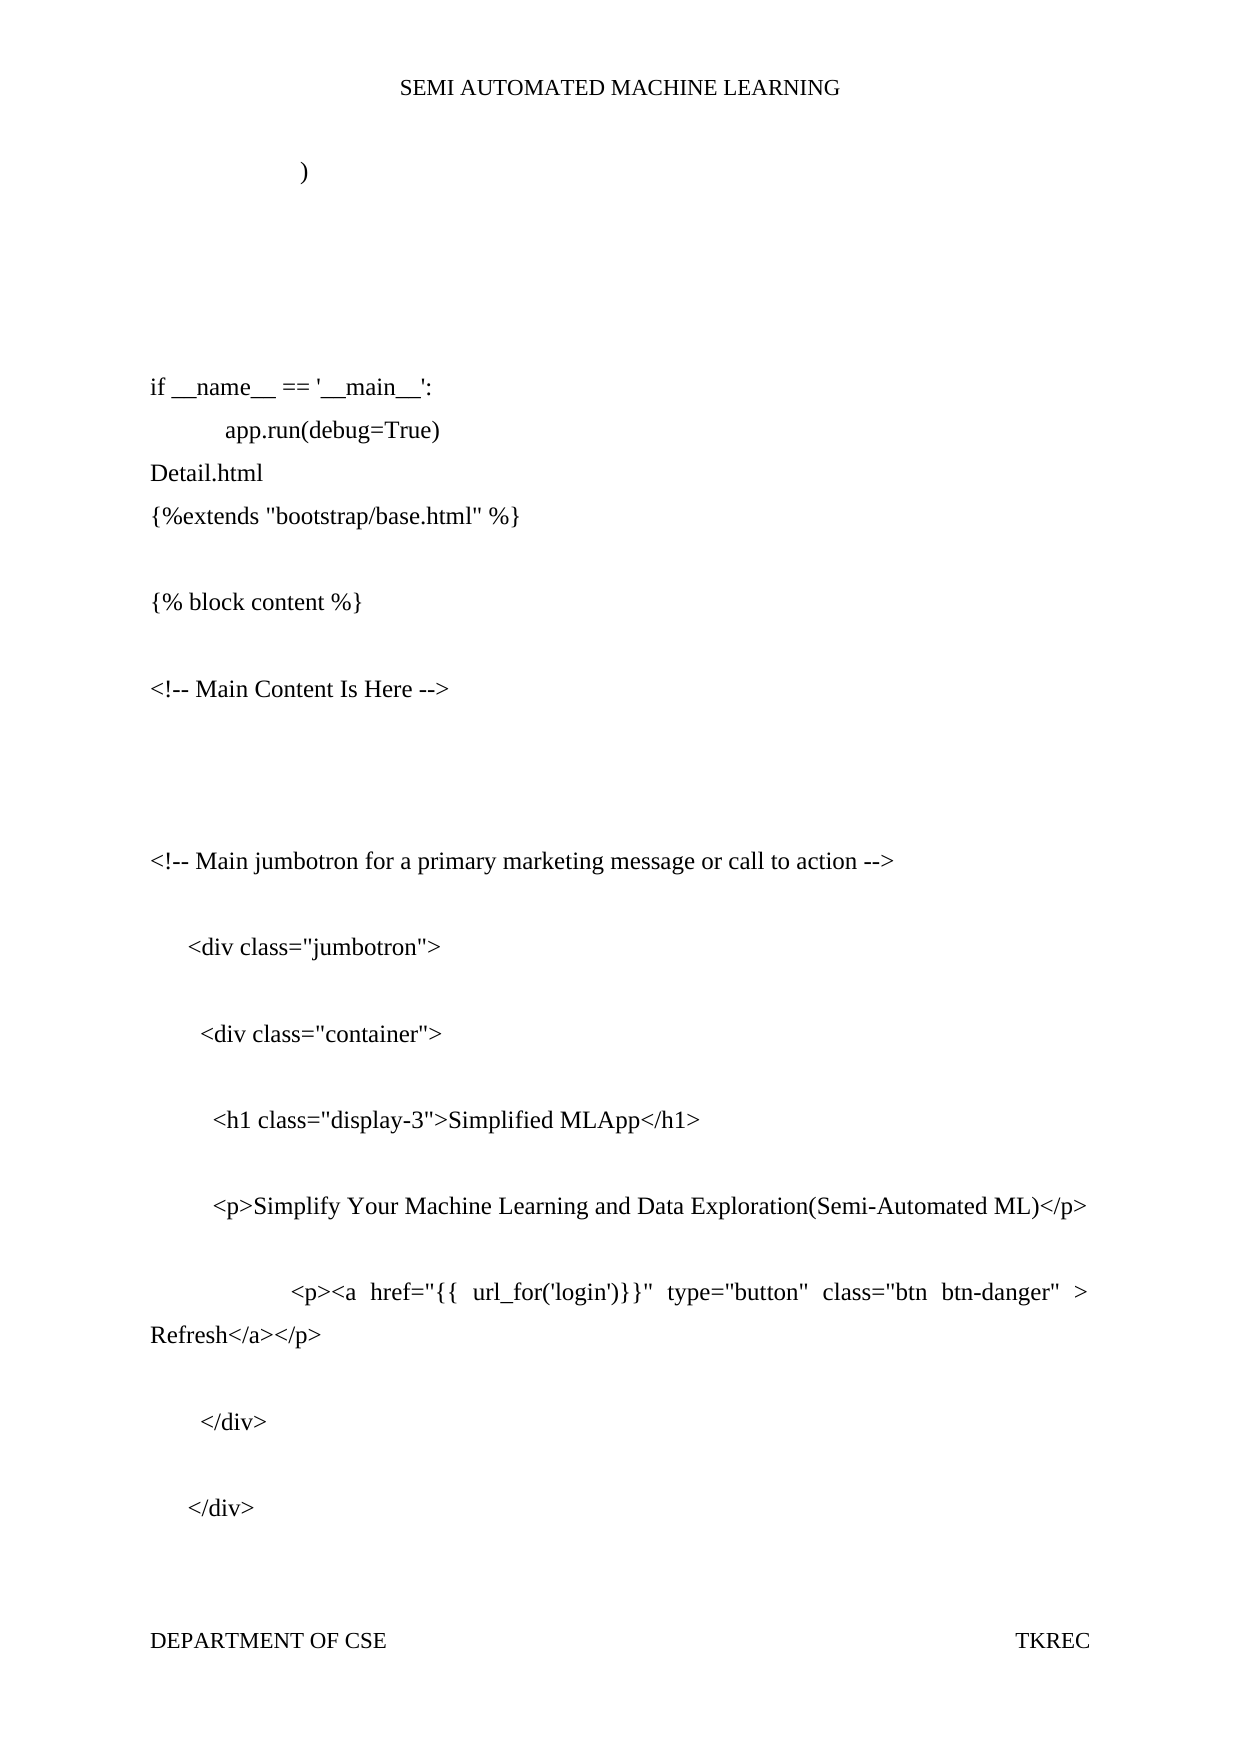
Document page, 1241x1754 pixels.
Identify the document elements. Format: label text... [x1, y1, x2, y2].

text </div> [150, 1407, 1090, 1436]
text <!-- Main jumbotron for a primary marketing message or call to action --> [150, 846, 1090, 875]
text <p>Simplify Your Machine Learning and Data Exploration(Semi-Automated ML)</p> [150, 1191, 1090, 1220]
text <div class="jumbotron"> [150, 932, 1090, 961]
text ) [150, 156, 1090, 185]
text <h1 class="display-3">Simplified MLApp</h1> [150, 1105, 1090, 1134]
text if __name__ == '__main__': [150, 372, 1090, 401]
text <div class="container"> [150, 1019, 1090, 1047]
text Detail.html [150, 458, 1090, 487]
text app.run(debug=True) [150, 415, 1090, 444]
text <p><a href="{{ url_for('login')}}" type="button" class="btn btn-danger" > Refresh</a></p> [150, 1277, 1090, 1349]
text </div> [150, 1493, 1090, 1522]
text {%extends "bootstrap/base.html" %} [150, 501, 1090, 530]
text <!-- Main Content Is Here --> [150, 674, 1090, 702]
text {% block content %} [150, 587, 1090, 616]
